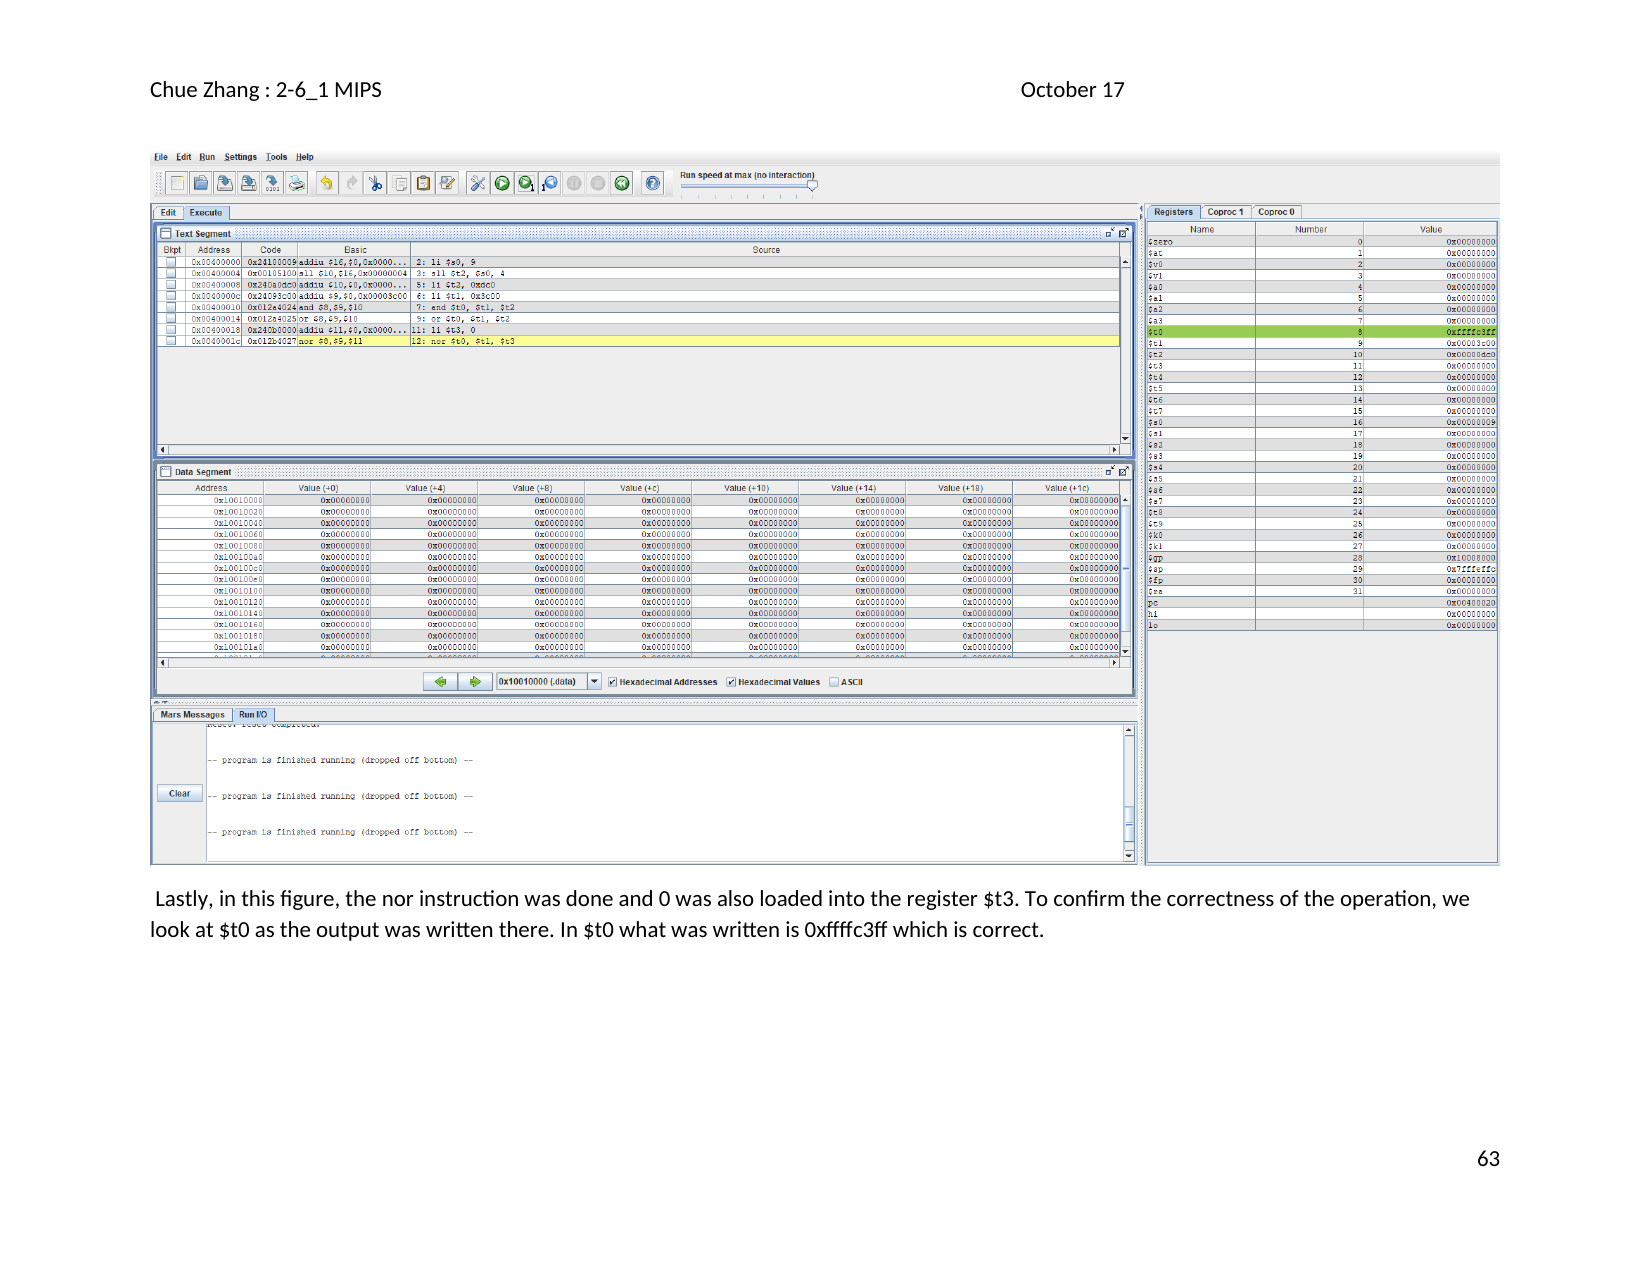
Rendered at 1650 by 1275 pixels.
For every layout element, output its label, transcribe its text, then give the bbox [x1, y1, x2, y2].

picture [150, 150, 1500, 866]
text Lastly, in this figure, the nor instruction was done and 0 was also loaded into the register $t3. To confirm the correctness of the operation, we look at $t0 as the output was written there. In $t0 what was written is 0xffffc3ff which is correct. [150, 884, 1500, 943]
